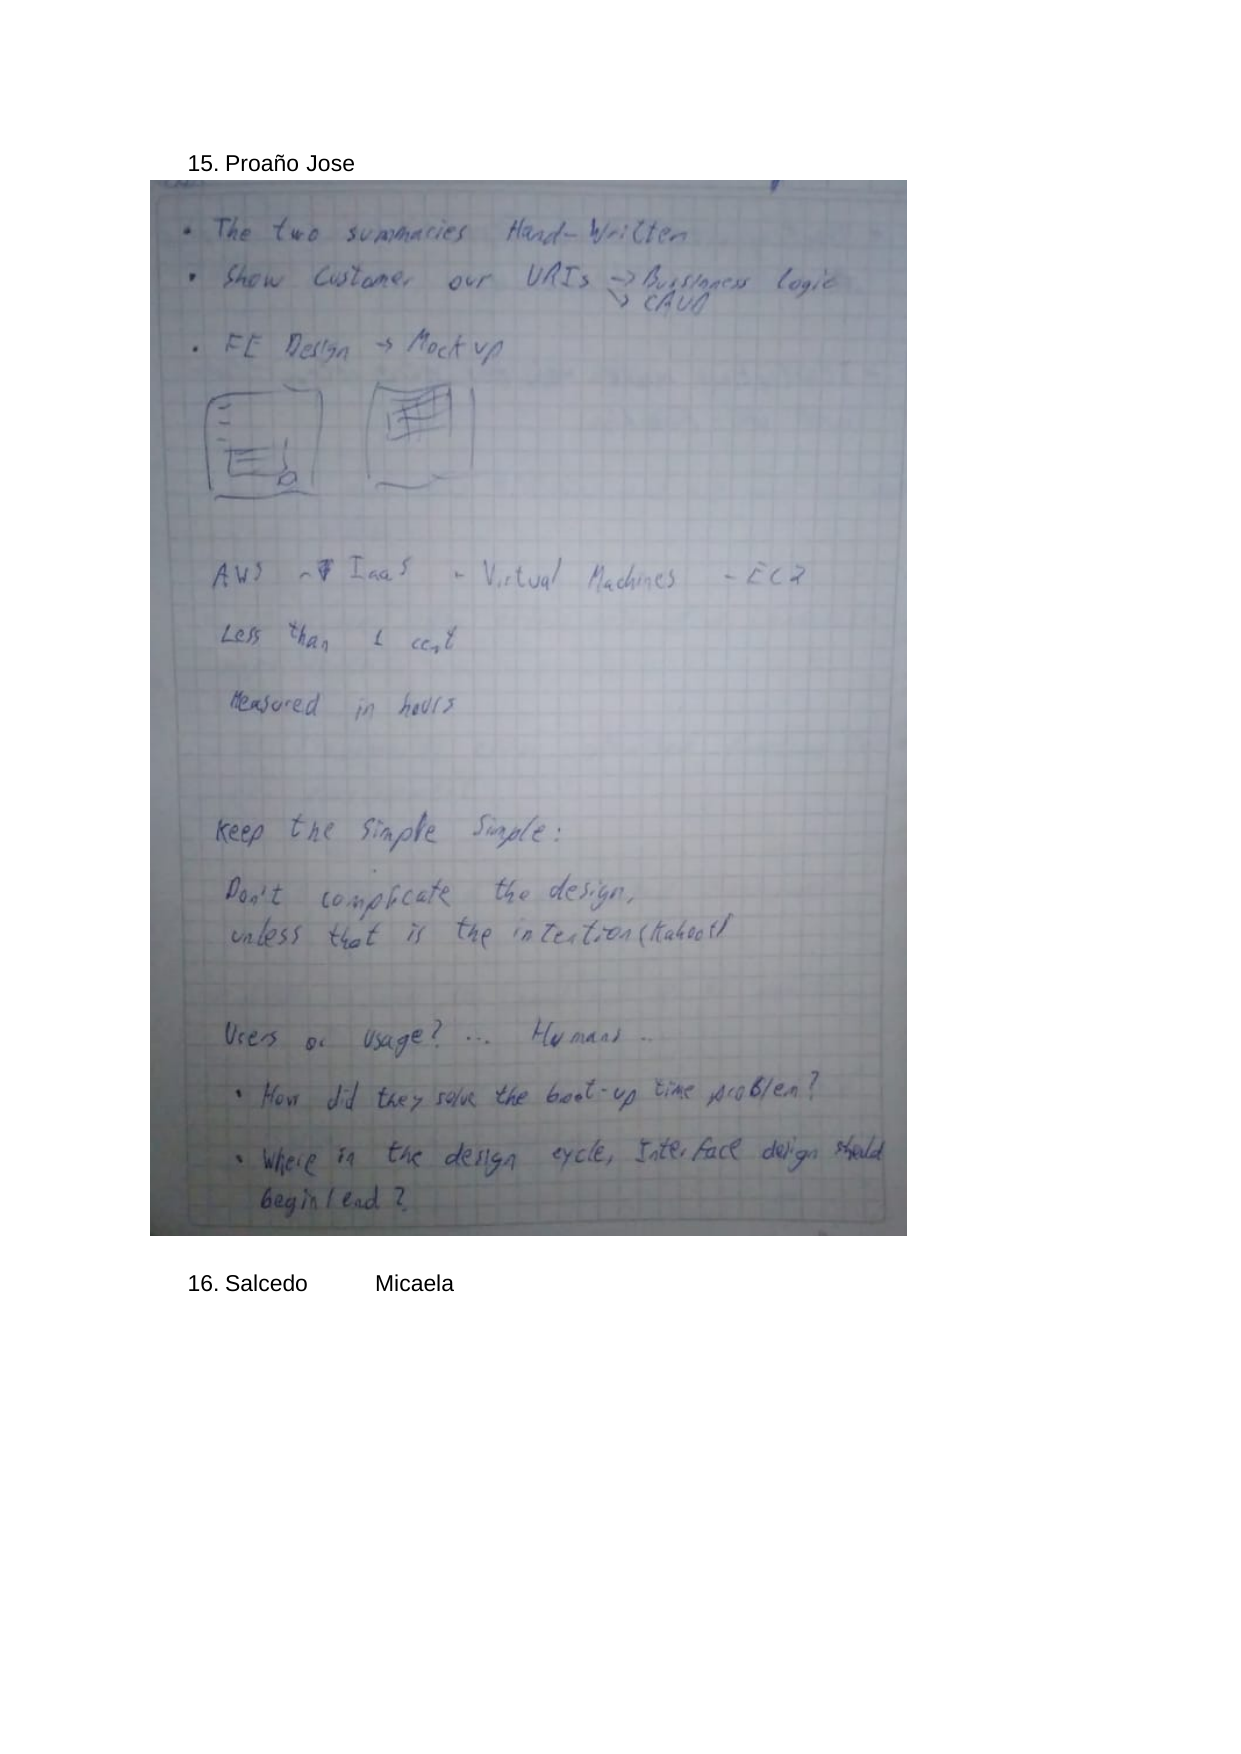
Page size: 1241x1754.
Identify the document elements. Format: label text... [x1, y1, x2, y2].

picture [150, 180, 907, 1236]
list Proaño Jose [187, 150, 1090, 176]
list Salcedo Micaela [187, 1270, 1090, 1296]
